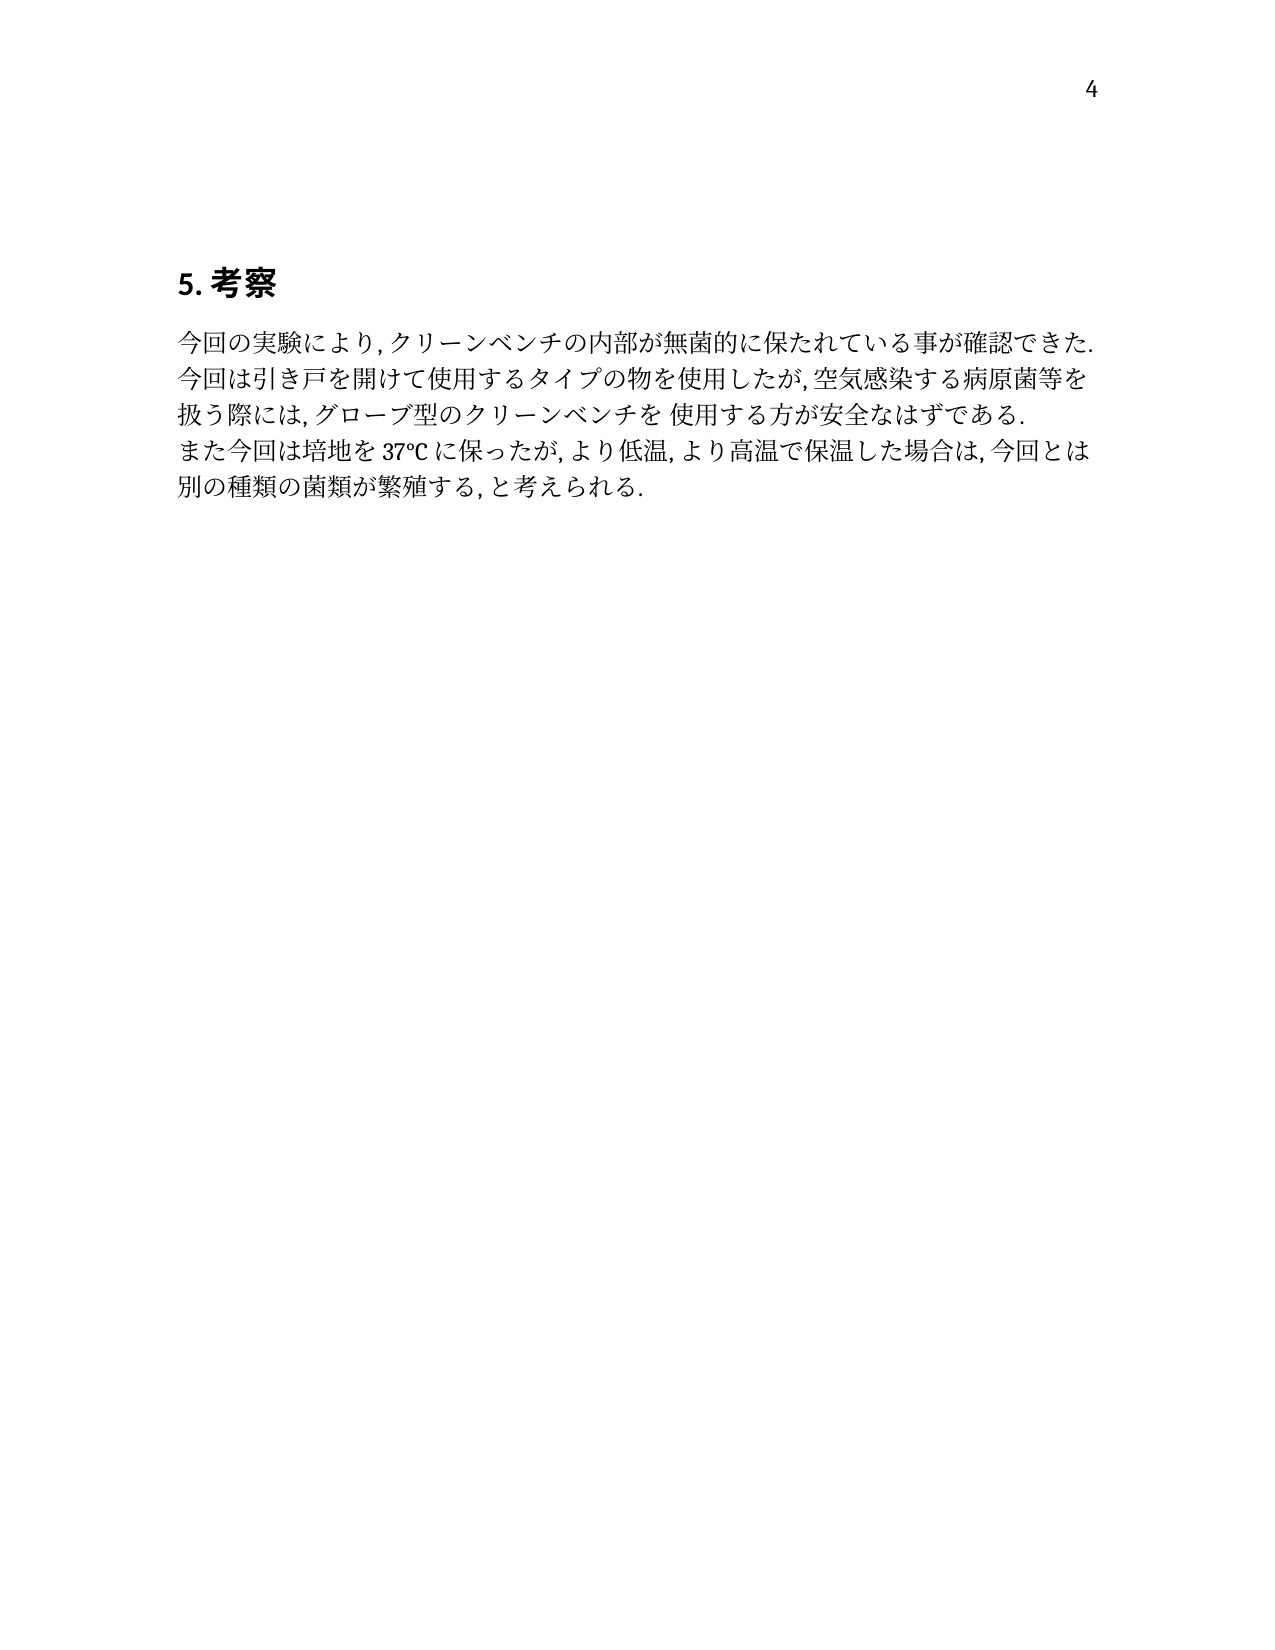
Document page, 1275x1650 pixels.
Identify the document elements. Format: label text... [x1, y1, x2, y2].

subtitle 5. 考察 [177, 257, 1098, 305]
text 今回の実験により, クリーンベンチの内部が無菌的に保たれている事が確認できた. 今回は引き戸を開けて使用するタイプの物を使用したが, 空気感染する病原菌等を扱う際には, グローブ型のクリーンベンチを 使用する方が安全なはずである. また今回は培地を37°Cに保ったが, より低温, より高温で保温した場合は, 今回とは別の種類の菌類が繁殖する, と考えられる. [177, 324, 1098, 503]
